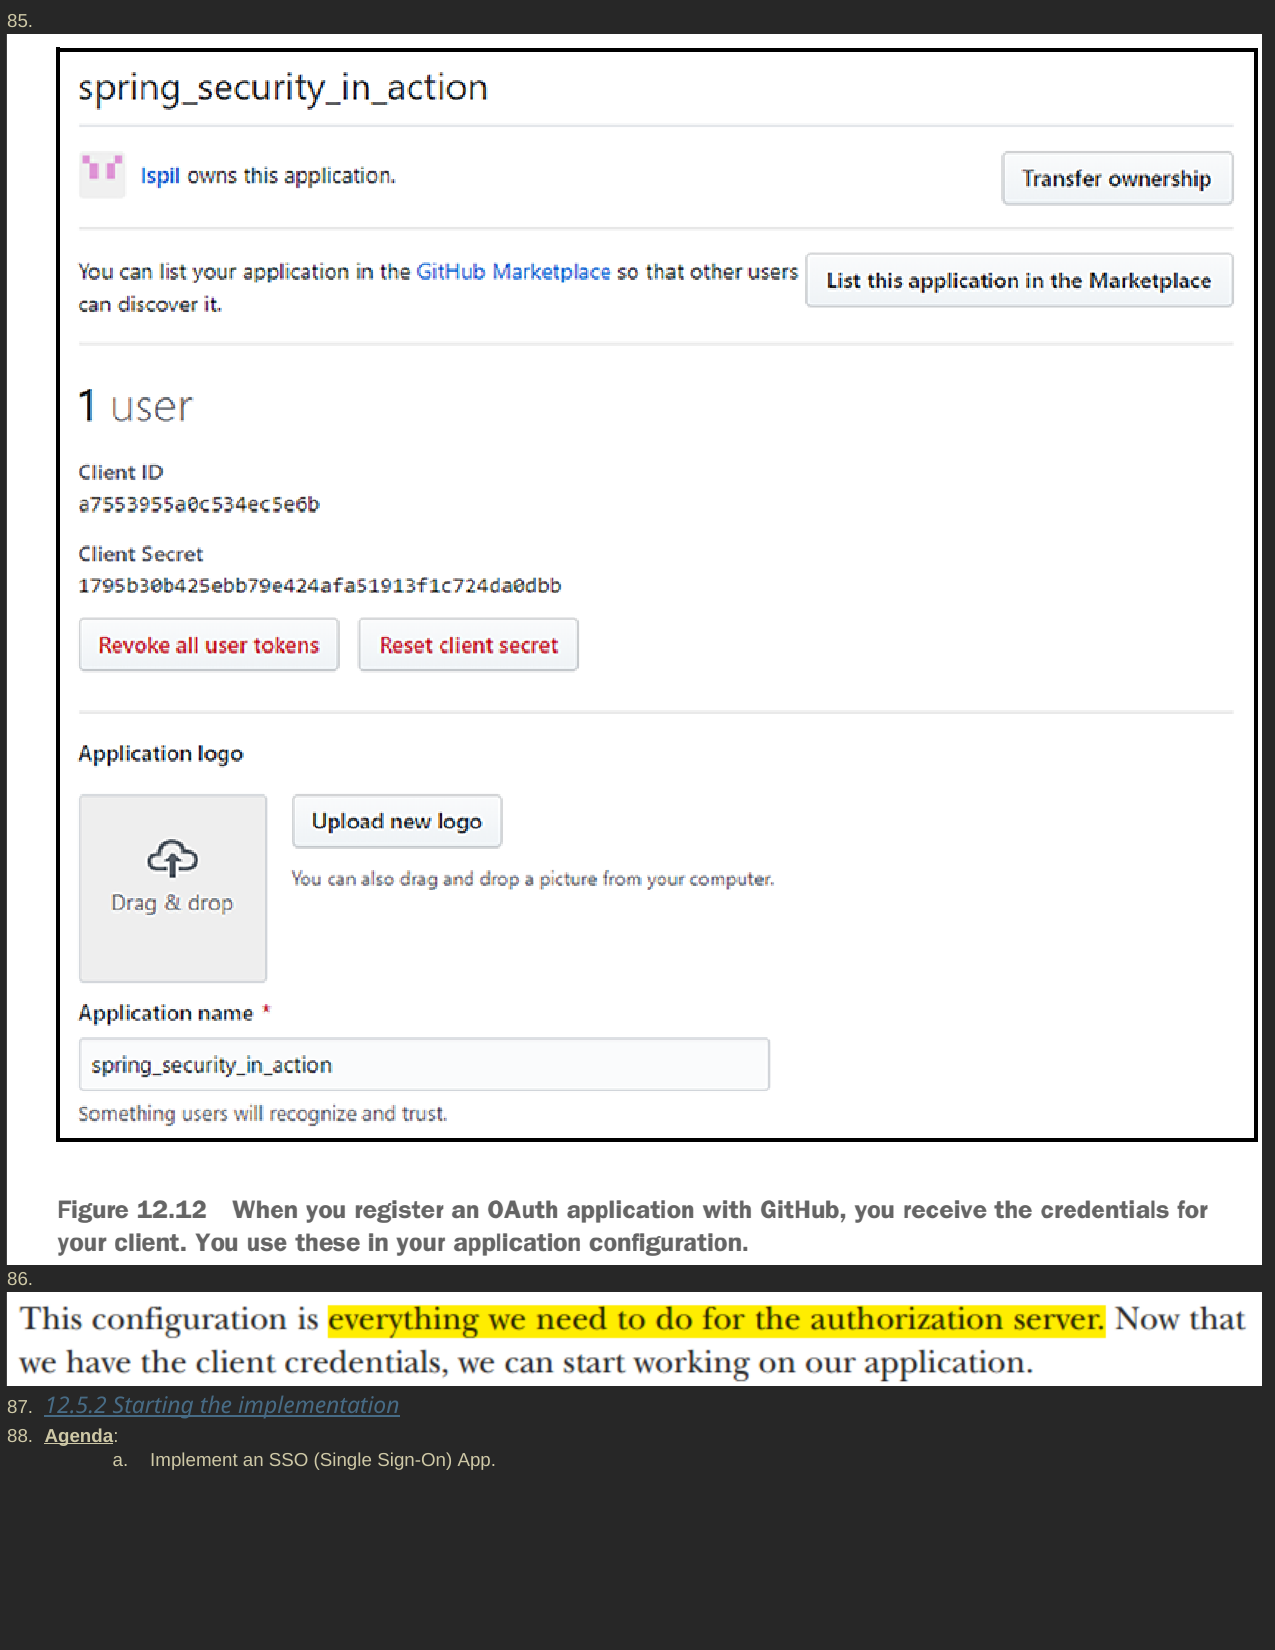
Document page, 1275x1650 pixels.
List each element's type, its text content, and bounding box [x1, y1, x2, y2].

picture [6, 1292, 1262, 1386]
list Agenda: [7, 1424, 1255, 1446]
list Implement an SSO (Single Sign-On) App. [112, 1449, 1255, 1471]
list 12.5.2 Starting the implementation [7, 1388, 1255, 1420]
picture [6, 34, 1262, 1265]
